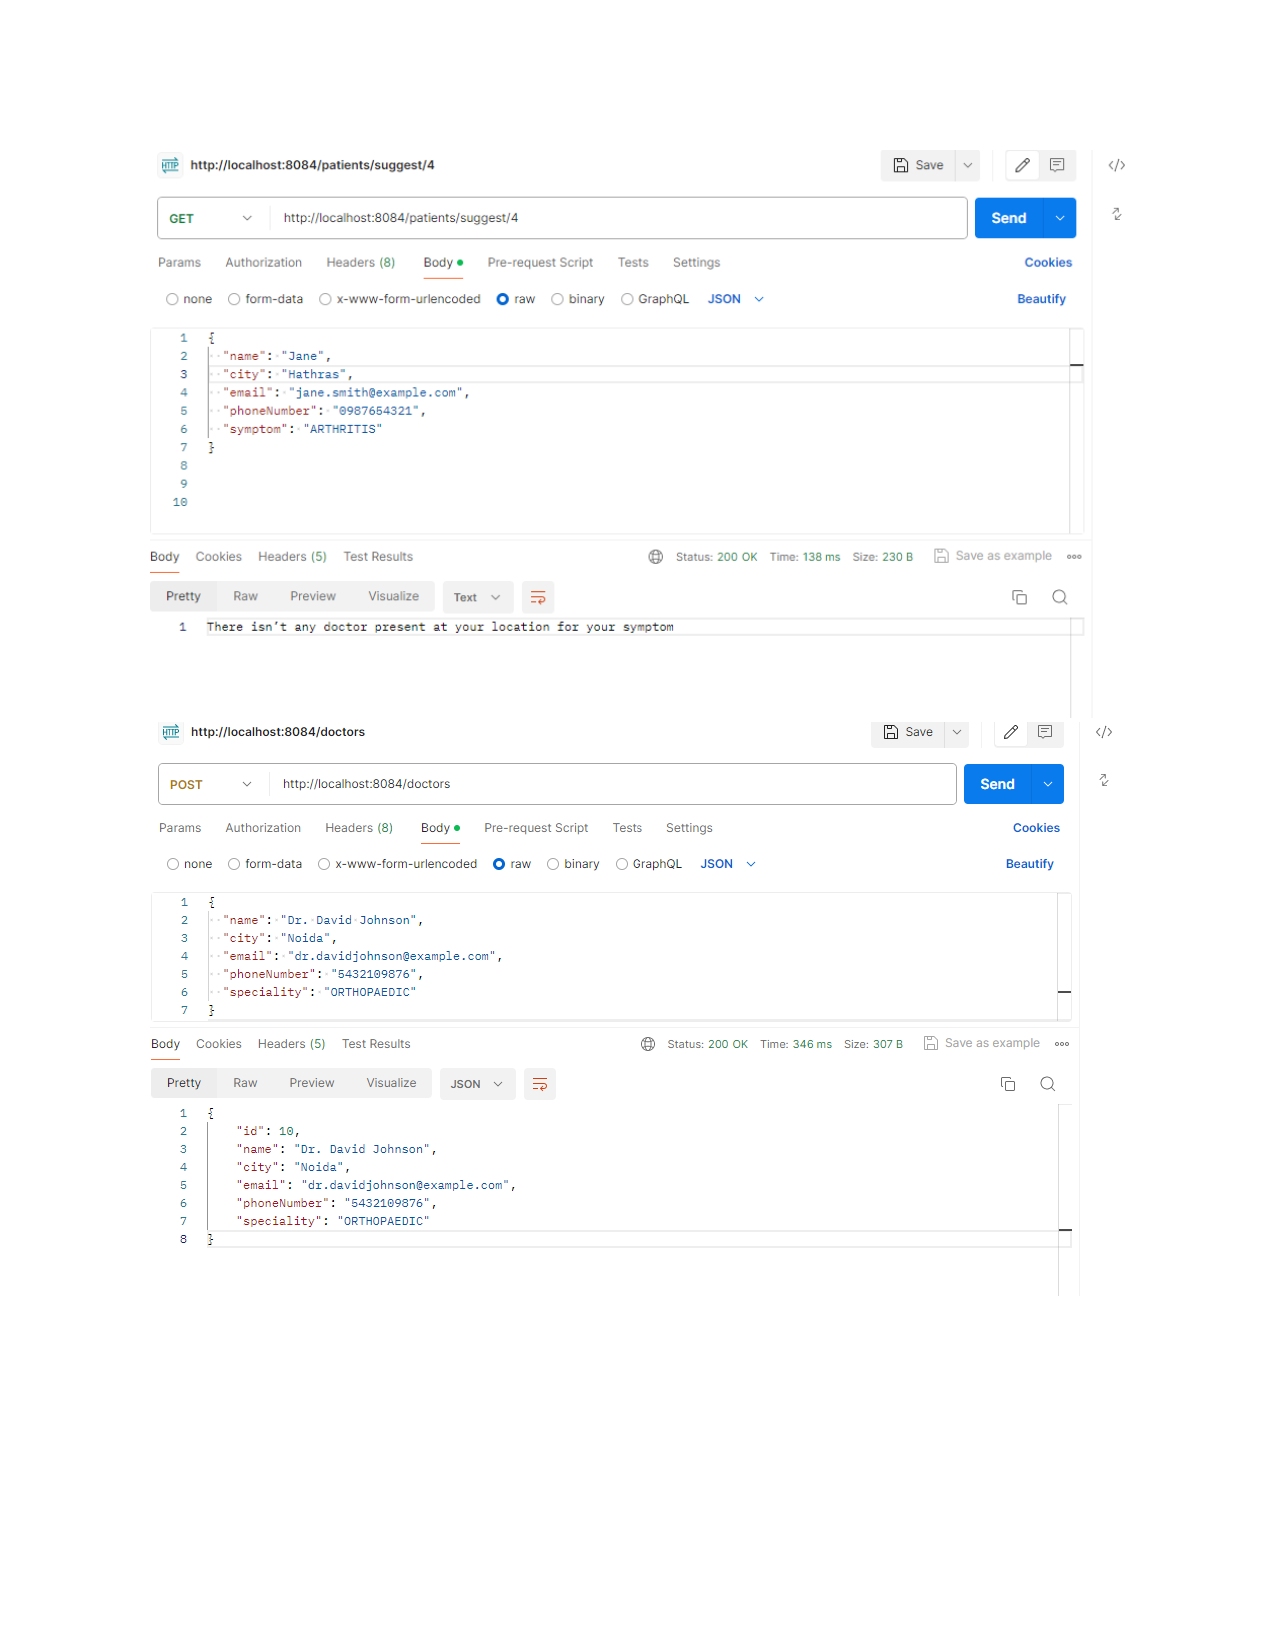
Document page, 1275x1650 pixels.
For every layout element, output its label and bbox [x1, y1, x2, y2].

picture [150, 722, 1125, 1296]
picture [150, 150, 1125, 718]
